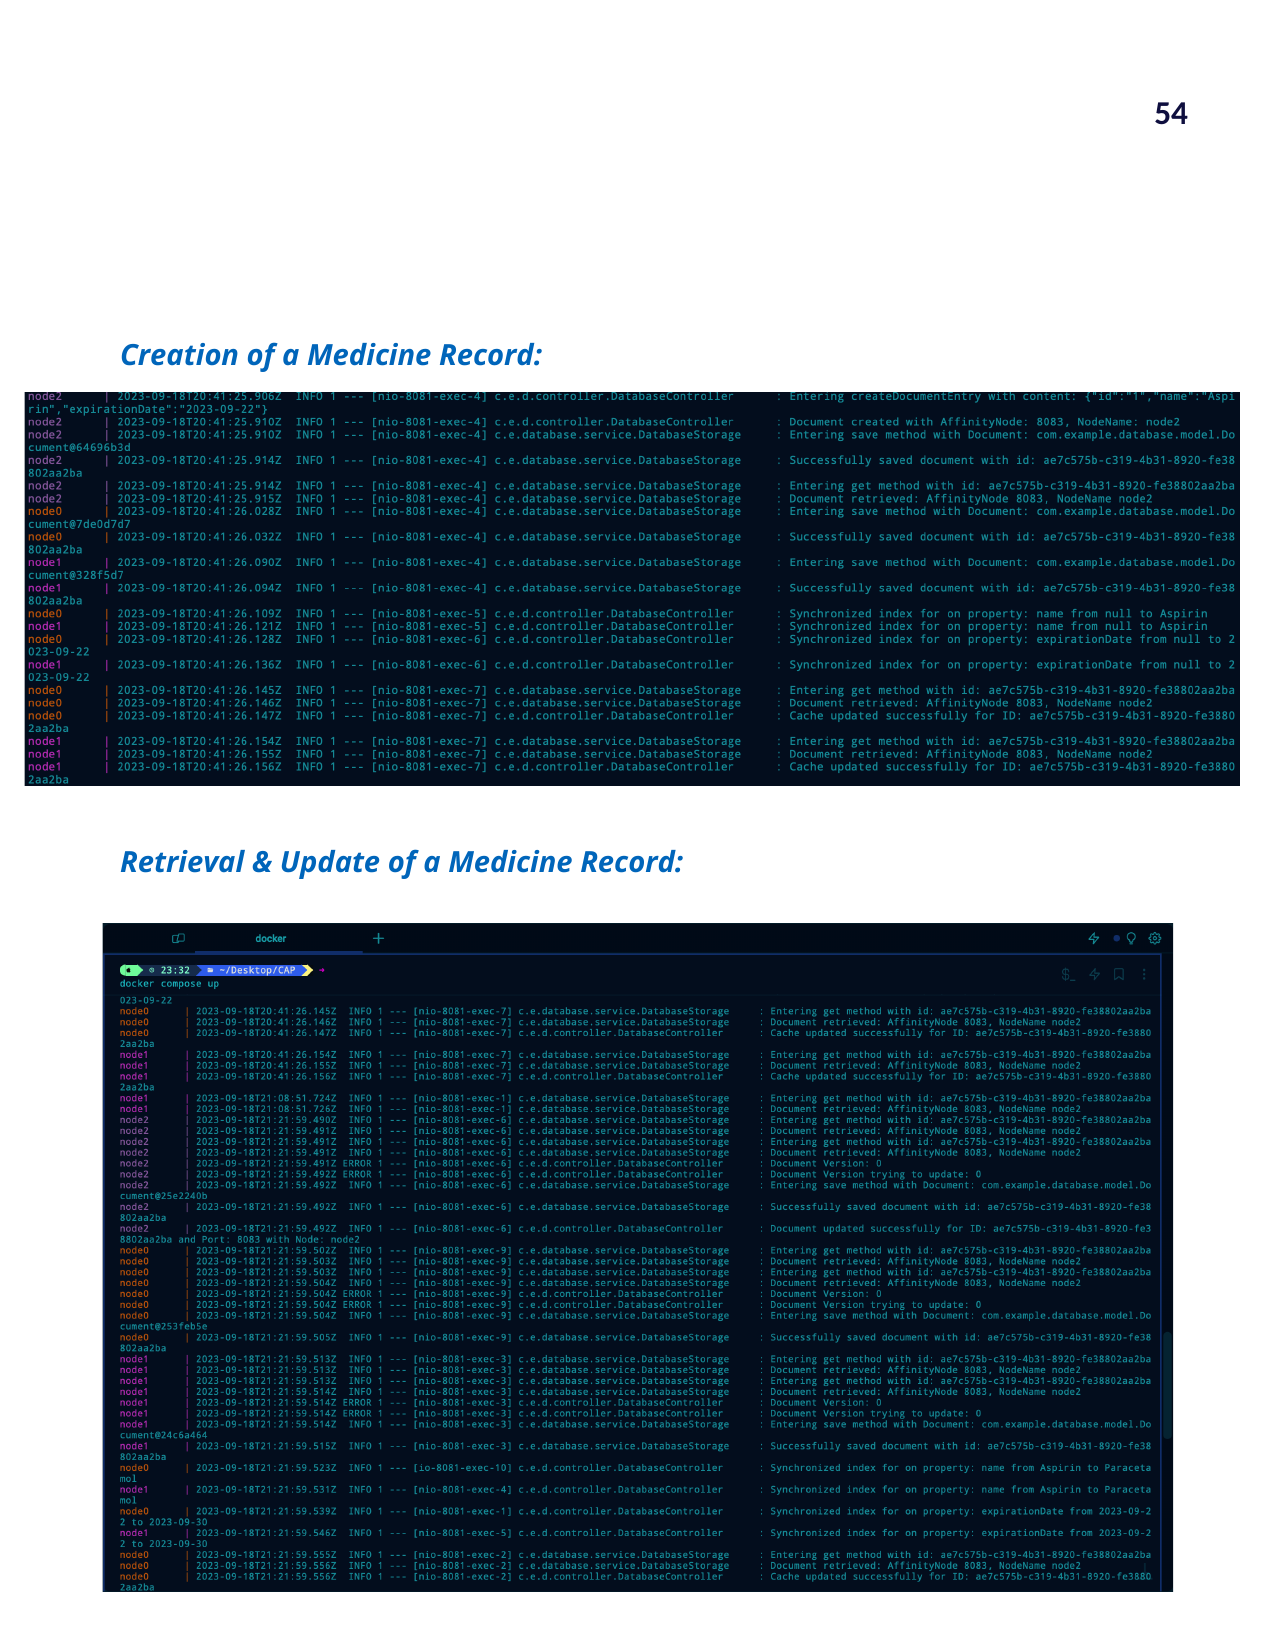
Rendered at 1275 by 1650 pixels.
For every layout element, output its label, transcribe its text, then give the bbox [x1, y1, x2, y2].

subtitle Creation of a Medicine Record: [120, 334, 1155, 374]
picture [102, 923, 1174, 1592]
picture [24, 392, 1240, 786]
subtitle Retrieval & Update of a Medicine Record: [120, 841, 1155, 881]
